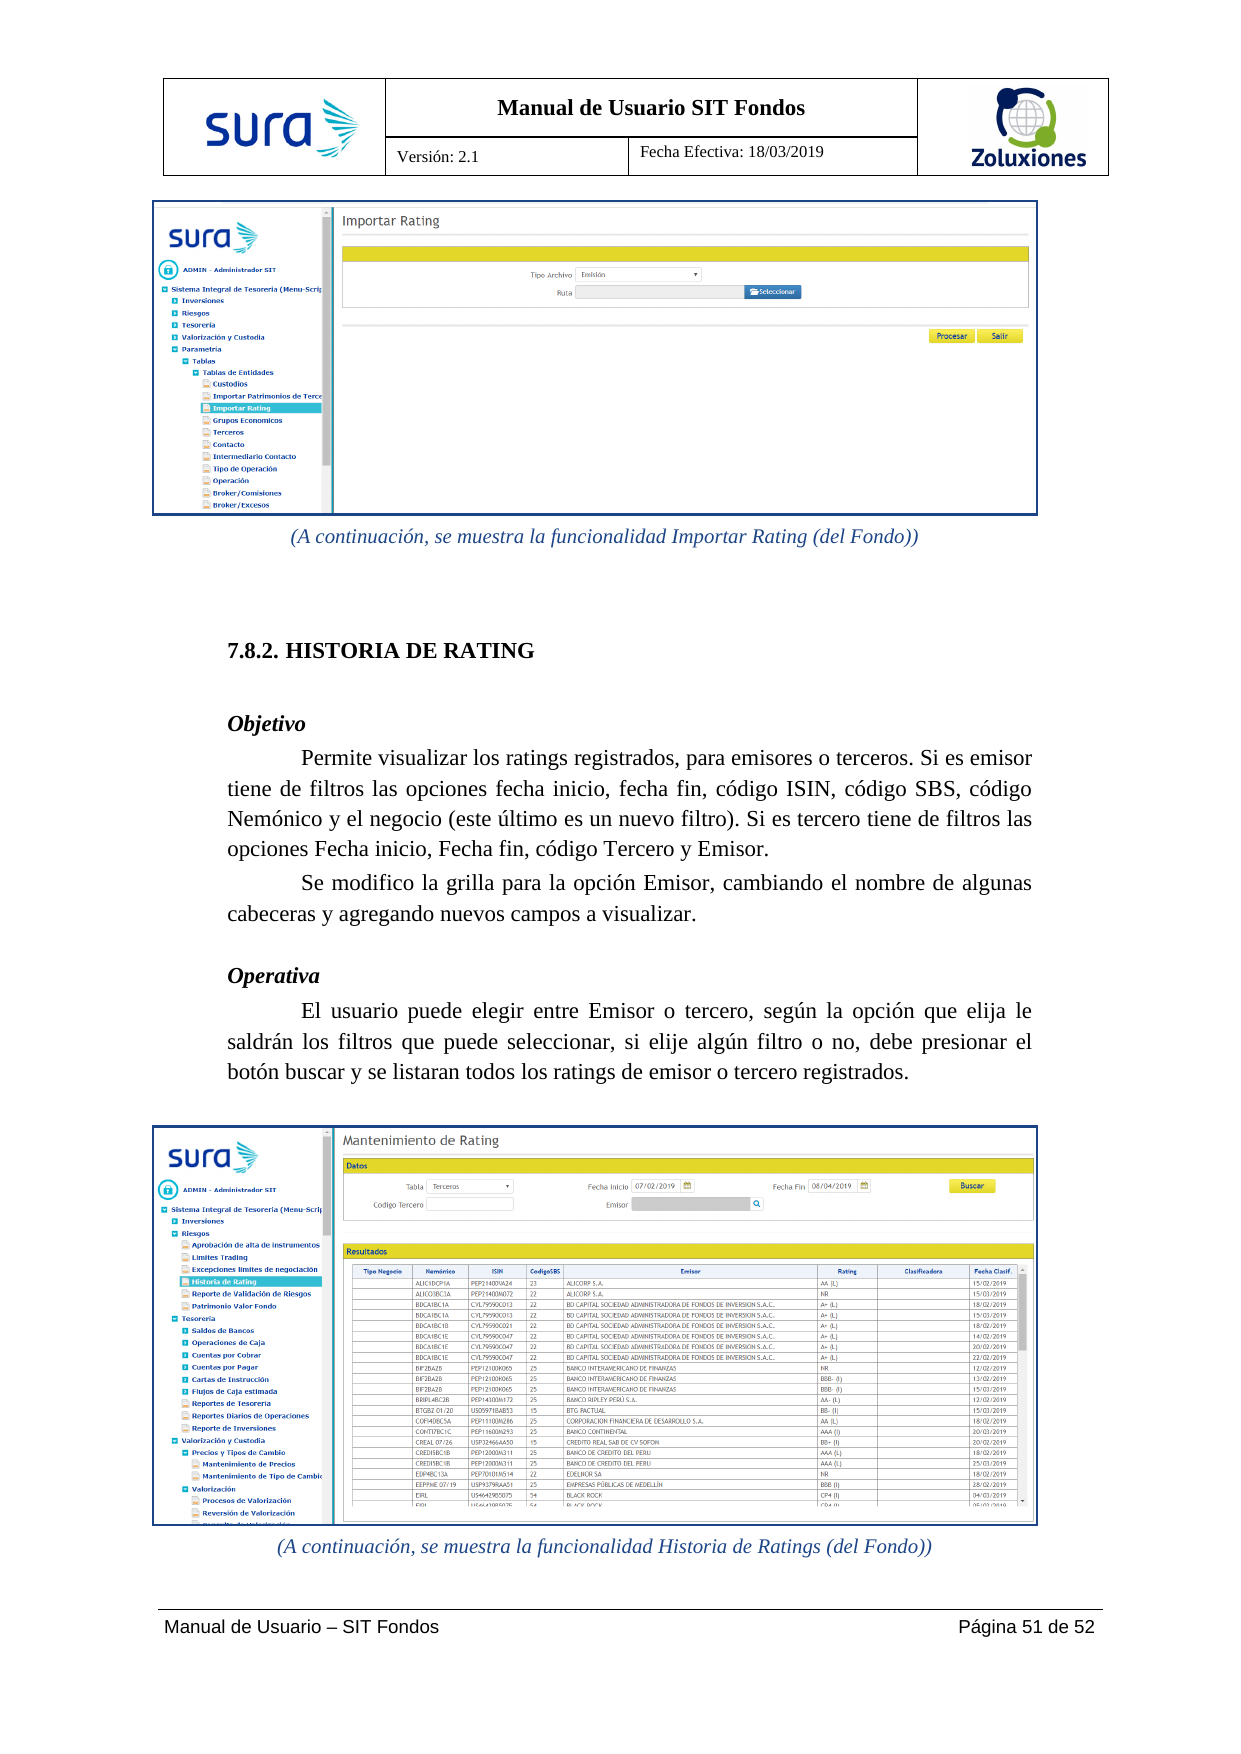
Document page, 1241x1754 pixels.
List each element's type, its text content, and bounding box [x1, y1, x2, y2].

text Se modifico la grilla para la opción Emisor, cambiando el nombre de algunas cabeceras y agregando nuevos campos a visualizar. [227, 869, 1034, 926]
text Permite visualizar los ratings registrados, para emisores o terceros. Si es emisor tiene de filtros las opciones fecha inicio, fecha fin, código ISIN, código SBS, código Nemónico y el negocio (este último es un nuevo filtro). Si es tercero tiene de filtros las opciones Fecha inicio, Fecha fin, código Tercero y Emisor. [227, 744, 1034, 861]
picture [968, 85, 1089, 167]
text Objetivo [227, 710, 1090, 736]
text Operativa [227, 963, 1090, 989]
text El usuario puede elegir entre Emisor o tercero, según la opción que elija le saldrán los filtros que puede seleccionar, si elije algún filtro o no, debe presionar el botón buscar y se listaran todos los ratings de emisor o tercero registrados. [227, 998, 1034, 1084]
text (A continuación, se muestra la funcionalidad Historia de Ratings (del Fondo)) [177, 1534, 1034, 1558]
text (A continuación, se muestra la funcionalidad Importar Rating (del Fondo)) [177, 524, 1034, 548]
picture [154, 202, 1036, 513]
picture [204, 90, 361, 163]
subtitle HISTORIA DE RATING [227, 637, 1090, 663]
picture [154, 1128, 1036, 1524]
